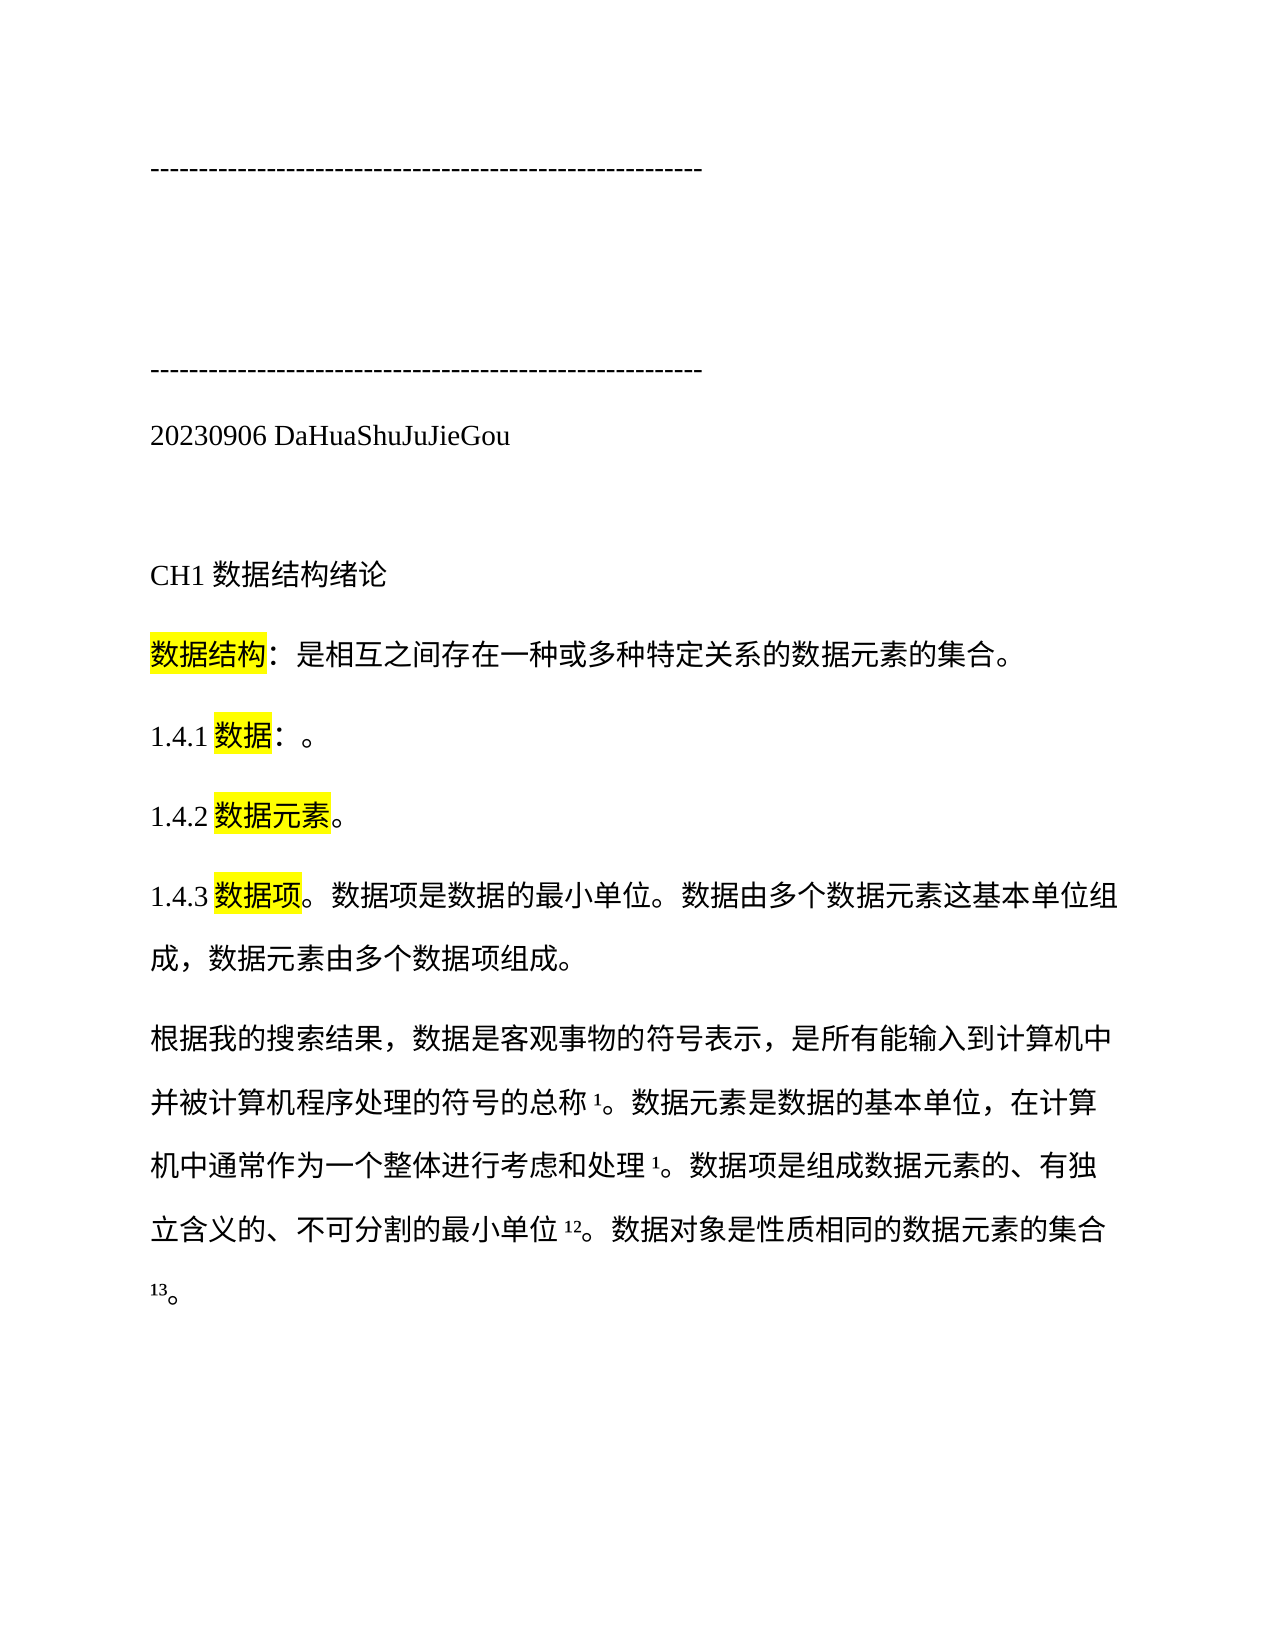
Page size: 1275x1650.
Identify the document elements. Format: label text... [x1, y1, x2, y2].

text 1.4.1数据：。 [150, 712, 214, 754]
text 20230906 DaHuaShuJuJieGou [150, 418, 1125, 451]
text 数据结构：是相互之间存在一种或多种特定关系的数据元素的集合。 [267, 632, 1125, 674]
text 1.4.2数据元素。 [331, 792, 1125, 834]
text --------------------------------------------------------- [150, 150, 1125, 183]
text 1.4.1数据：。 [272, 712, 1125, 754]
text 根据我的搜索结果，数据是客观事物的符号表示，是所有能输入到计算机中并被计算机程序处理的符号的总称¹。数据元素是数据的基本单位，在计算机中通常作为一个整体进行考虑和处理¹。数据项是组成数据元素的、有独立含义的、不可分割的最小单位¹²。数据对象是性质相同的数据元素的集合¹³。 [150, 1016, 1125, 1312]
text --------------------------------------------------------- [150, 351, 1125, 384]
text 1.4.2数据元素。 [150, 792, 214, 834]
text 1.4.3数据项。数据项是数据的最小单位。数据由多个数据元素这基本单位组成，数据元素由多个数据项组成。 [150, 872, 1125, 978]
text CH1 数据结构绪论 [150, 552, 1125, 594]
